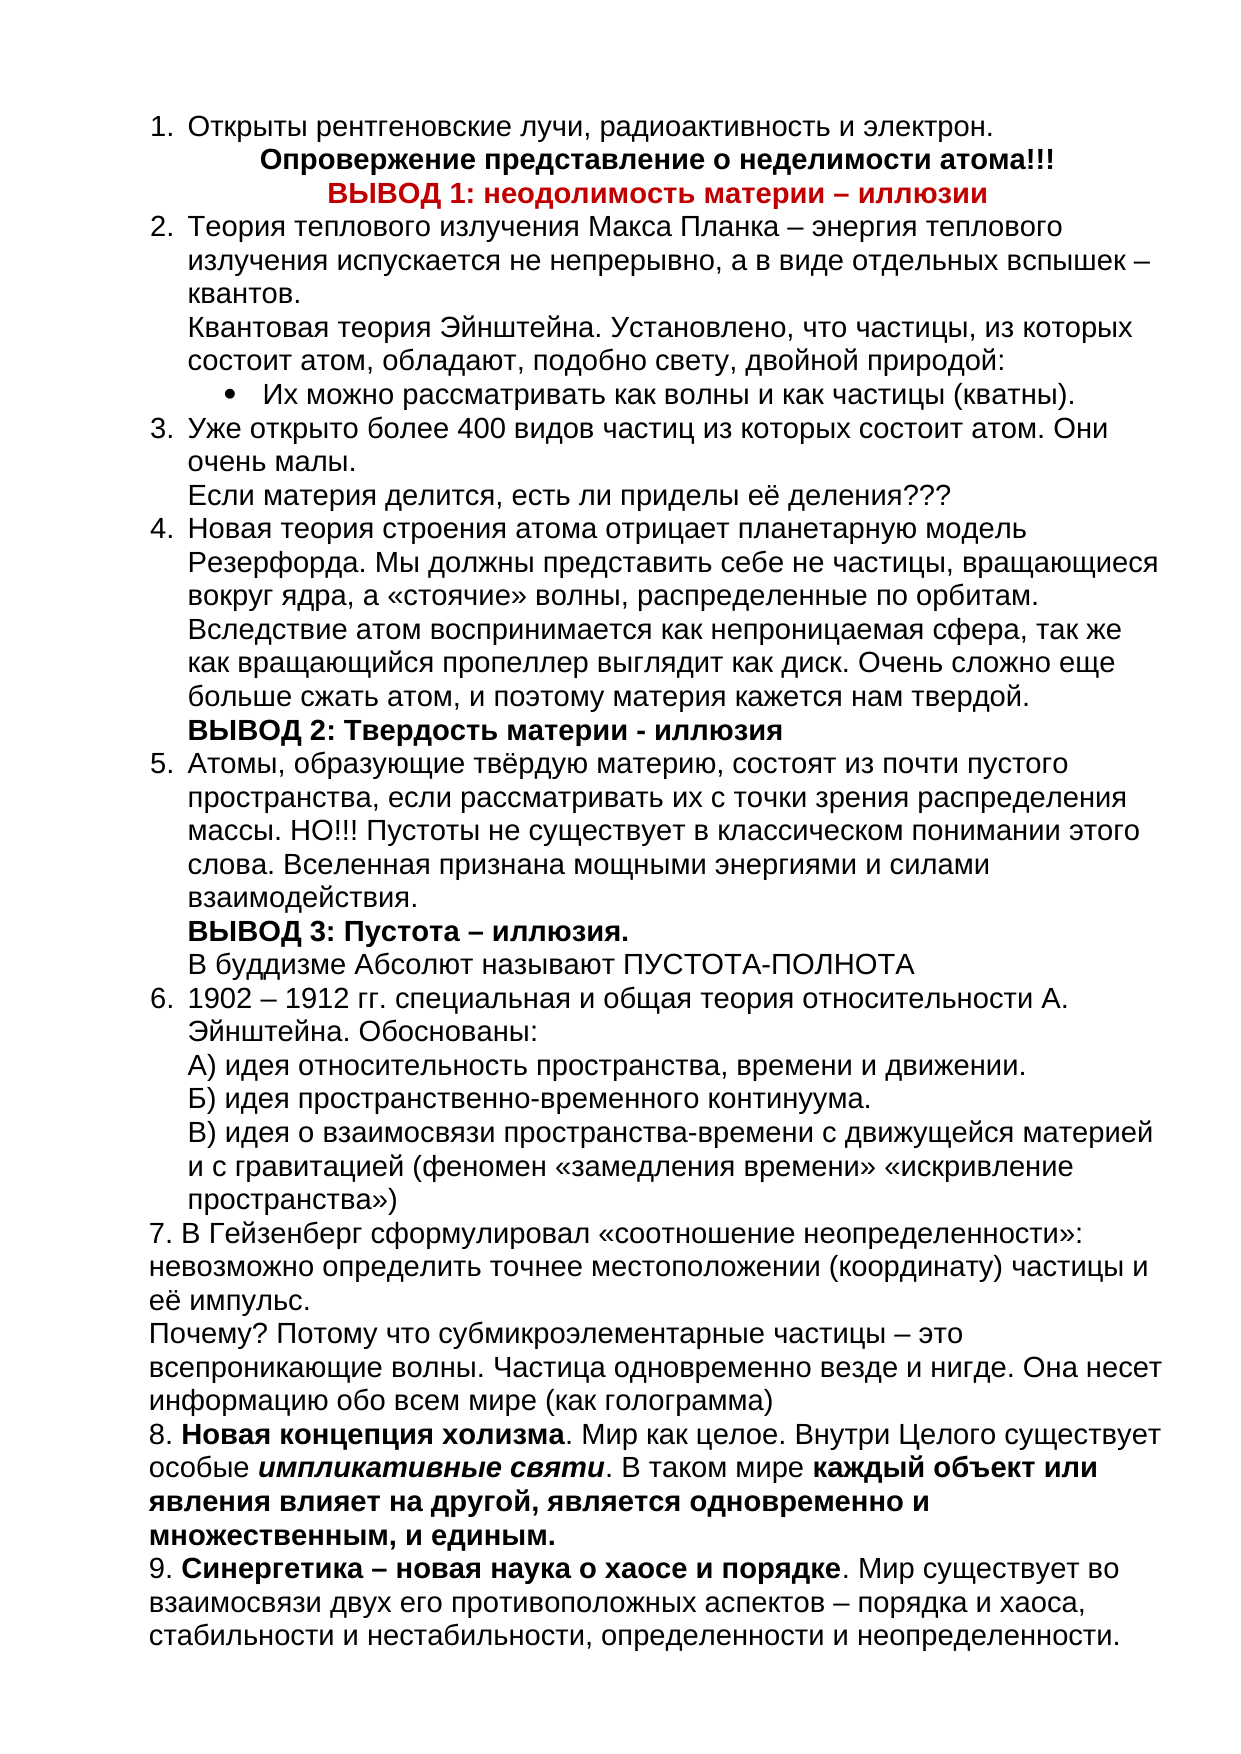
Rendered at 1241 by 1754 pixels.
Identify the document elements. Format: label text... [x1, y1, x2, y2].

text 7. В Гейзенберг сформулировал «соотношение неопределенности»: невозможно определить точнее местоположении (координату) частицы и её импульс. Почему? Потому что субмикроэлементарные частицы – это всепроникающие волны. Частица одновременно везде и нигде. Она несет информацию обо всем мире (как голограмма) [149, 1216, 1165, 1417]
text А) идея относительность пространства, времени и движении. [187, 1048, 1165, 1081]
text 9. Синергетика – новая наука о хаосе и порядке. Мир существует во взаимосвязи двух его противоположных аспектов – порядка и хаоса, стабильности и нестабильности, определенности и неопределенности. [149, 1551, 1165, 1652]
list Новая теория строения атома отрицает планетарную модель Резерфорда. Мы должны представить себе не частицы, вращающиеся вокруг ядра, а «стоячие» волны, распределенные по орбитам. Вследствие атом воспринимается как непроницаемая сфера, так же как вращающийся пропеллер выглядит как диск. Очень сложно еще больше сжать атом, и поэтому материя кажется нам твердой. ВЫВОД 2: Твердость материи - иллюзия [150, 511, 1165, 746]
text В) идея о взаимосвязи пространства-времени с движущейся материей и с гравитацией (феномен «замедления времени» «искривление пространства») [187, 1115, 1165, 1216]
text Опровержение представление о неделимости атома!!! ВЫВОД 1: неодолимость материи – иллюзии [150, 142, 1165, 209]
list Теория теплового излучения Макса Планка – энергия теплового излучения испускается не непрерывно, а в виде отдельных вспышек – квантов. Квантовая теория Эйнштейна. Установлено, что частицы, из которых состоит атом, обладают, подобно свету, двойной природой: [150, 209, 1165, 377]
list Открыты рентгеновские лучи, радиоактивность и электрон. [150, 108, 1165, 142]
list Уже открыто более 400 видов частиц из которых состоит атом. Они очень малы. Если материя делится, есть ли приделы её деления??? [150, 411, 1165, 511]
list Их можно рассматривать как волны и как частицы (кватны). [225, 377, 1165, 411]
text 8. Новая концепция холизма. Мир как целое. Внутри Целого существует особые импликативные святи. В таком мире каждый объект или явления влияет на другой, является одновременно и множественным, и единым. [149, 1417, 1165, 1551]
list Атомы, образующие твёрдую материю, состоят из почти пустого пространства, если рассматривать их с точки зрения распределения массы. НО!!! Пустоты не существует в классическом понимании этого слова. Вселенная признана мощными энергиями и силами взаимодействия. ВЫВОД 3: Пустота – иллюзия. В буддизме Абсолют называют ПУСТОТА-ПОЛНОТА [150, 746, 1165, 981]
list 1902 – 1912 гг. специальная и общая теория относительности А. Эйнштейна. Обоснованы: [150, 981, 1165, 1048]
text Б) идея пространственно-временного континуума. [187, 1081, 1165, 1115]
